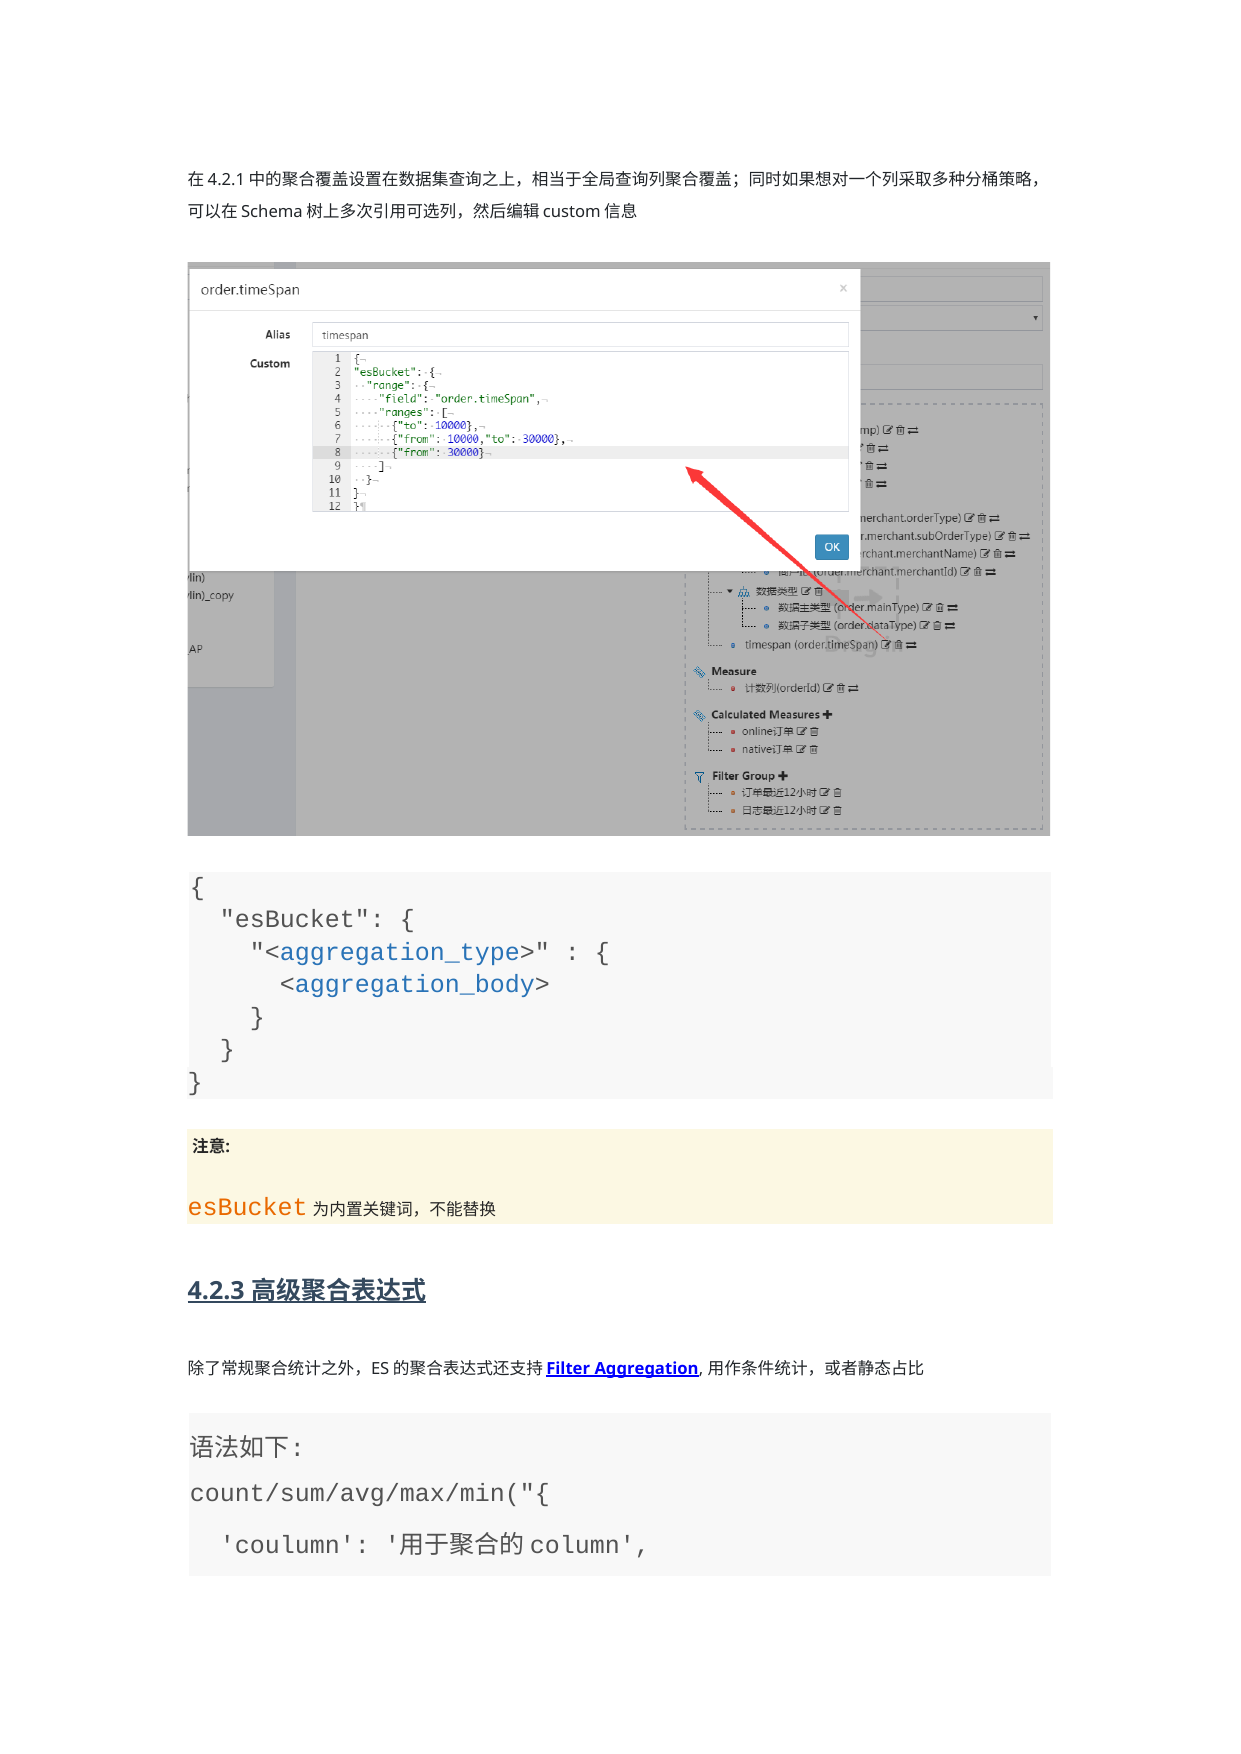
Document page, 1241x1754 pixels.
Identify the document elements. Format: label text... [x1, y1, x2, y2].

text } [189, 1034, 1051, 1067]
text 语法如下: [189, 1413, 1051, 1478]
text count/sum/avg/max/min("{ [189, 1478, 1051, 1511]
text 注意: [187, 1129, 1053, 1162]
text 在4.2.1中的聚合覆盖设置在数据集查询之上，相当于全局查询列聚合覆盖；同时如果想对一个列采取多种分桶策略，可以在Schema树上多次引用可选列，然后编辑custom信息 [187, 162, 1053, 227]
text 除了常规聚合统计之外，ES的聚合表达式还支持Filter Aggregation, 用作条件统计，或者静态占比 [187, 1351, 1053, 1383]
text 4.2.3 高级聚合表达式 [187, 1256, 1053, 1321]
text esBucket为内置关键词，不能替换 [187, 1192, 1053, 1224]
text 'coulumn': '用于聚合的column', [189, 1511, 1051, 1576]
text } [187, 1067, 1053, 1099]
picture [187, 262, 1050, 836]
text <aggregation_body> [189, 969, 1051, 1002]
text } [189, 1002, 1051, 1034]
text "esBucket": { [189, 904, 1051, 937]
text { [189, 872, 1051, 904]
text "<aggregation_type>" : { [189, 937, 1051, 969]
